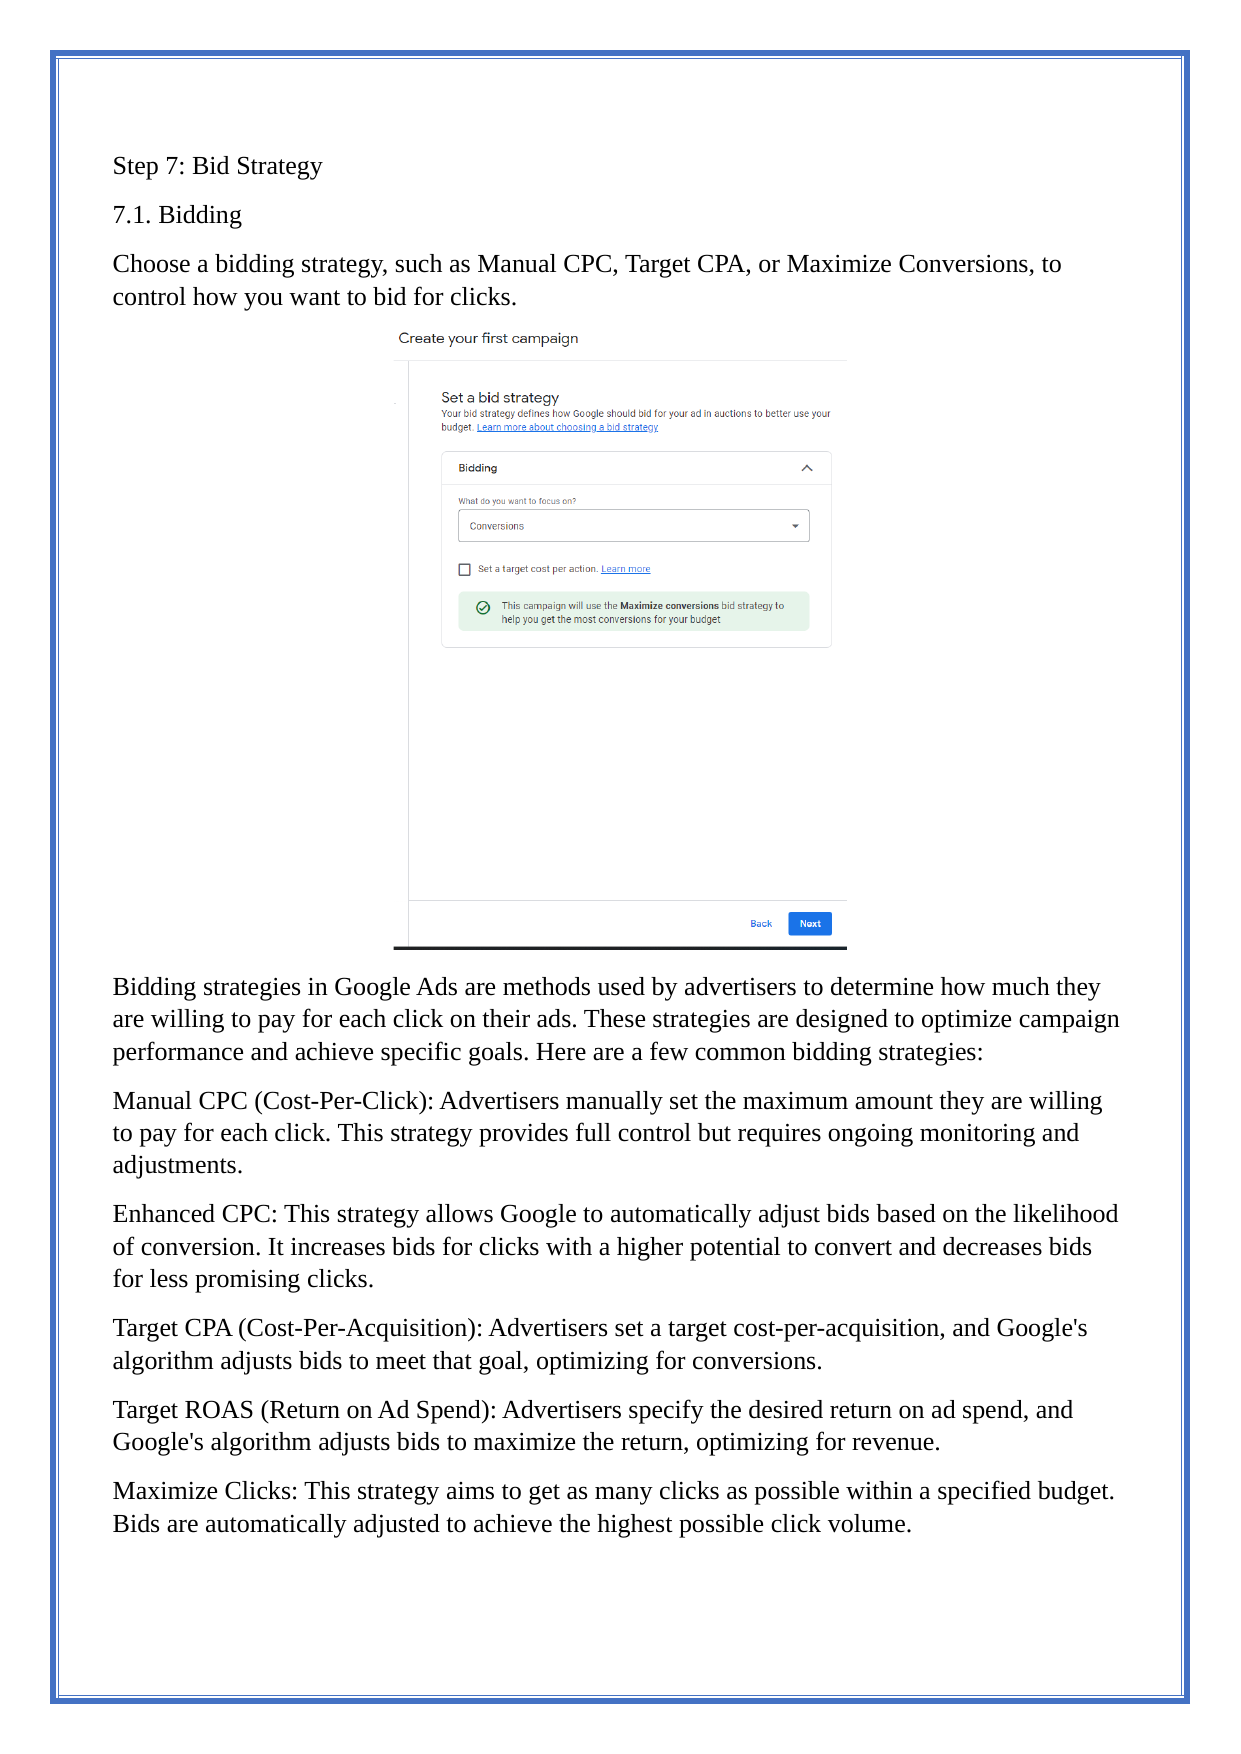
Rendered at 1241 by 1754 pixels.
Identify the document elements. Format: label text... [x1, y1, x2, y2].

text Enhanced CPC: This strategy allows Google to automatically adjust bids based on the likelihood of conversion. It increases bids for clicks with a higher potential to convert and decreases bids for less promising clicks. [112, 1198, 1128, 1293]
text 7.1. Bidding [112, 199, 1128, 229]
text Target ROAS (Return on Ad Spend): Advertisers specify the desired return on ad spend, and Google's algorithm adjusts bids to maximize the return, optimizing for revenue. [112, 1394, 1128, 1456]
text Choose a bidding strategy, such as Manual CPC, Target CPA, or Maximize Conversions, to control how you want to bid for clicks. [112, 248, 1128, 311]
text Manual CPC (Cost-Per-Click): Advertisers manually set the maximum amount they are willing to pay for each click. This strategy provides full control but requires ongoing monitoring and adjustments. [112, 1085, 1128, 1179]
text Step 7: Bid Strategy [112, 150, 1128, 180]
text Maximize Clicks: This strategy aims to get as many clicks as possible within a specified budget. Bids are automatically adjusted to achieve the highest possible click volume. [112, 1475, 1128, 1538]
text Target CPA (Cost-Per-Acquisition): Advertisers set a target cost-per-acquisition, and Google's algorithm adjusts bids to meet that goal, optimizing for conversions. [112, 1312, 1128, 1375]
picture [393, 317, 847, 950]
